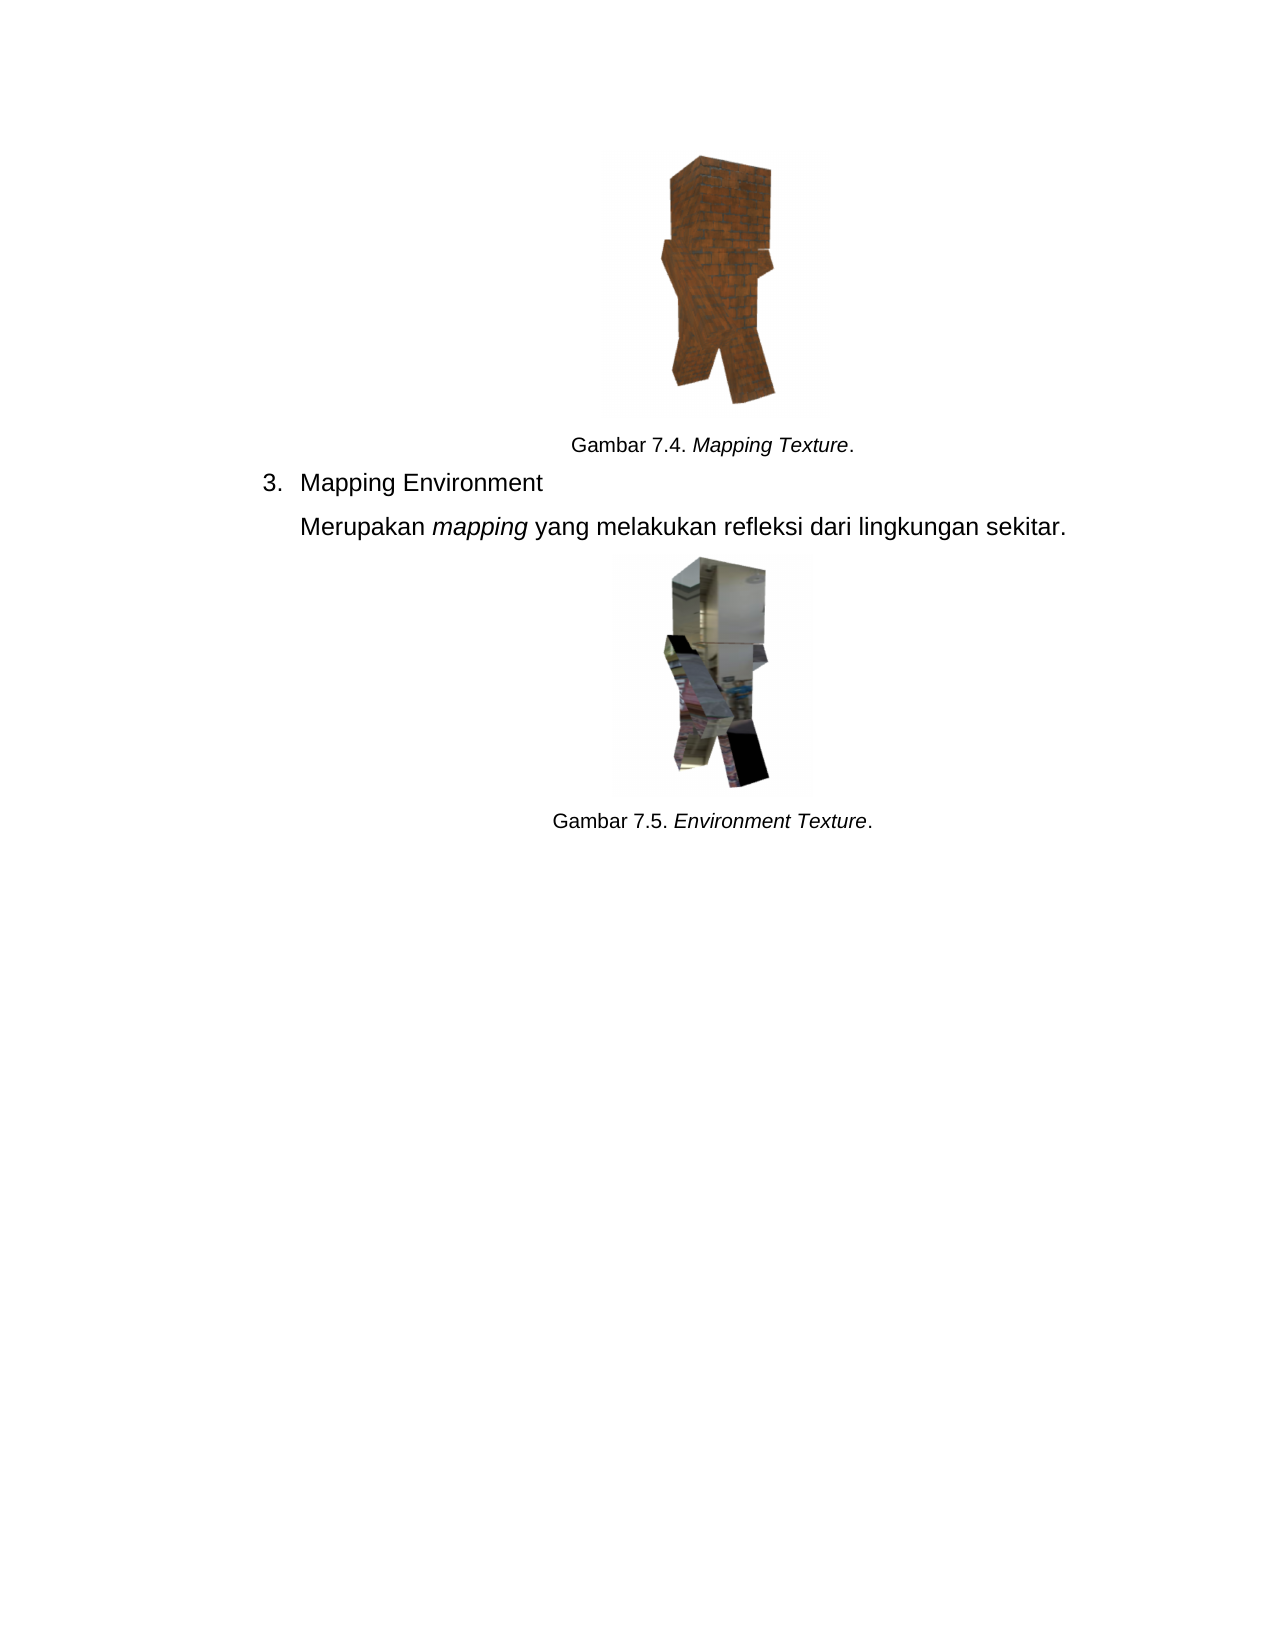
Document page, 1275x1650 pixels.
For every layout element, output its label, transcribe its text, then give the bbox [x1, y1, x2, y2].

picture [601, 150, 830, 418]
text Gambar 7.5. Environment Texture. [300, 809, 1125, 833]
text Gambar 7.4. Mapping Texture. [300, 432, 1125, 456]
text Merupakan mapping yang melakukan refleksi dari lingkungan sekitar. [300, 511, 1125, 540]
picture [612, 554, 813, 797]
list Mapping Environment [262, 468, 1125, 497]
